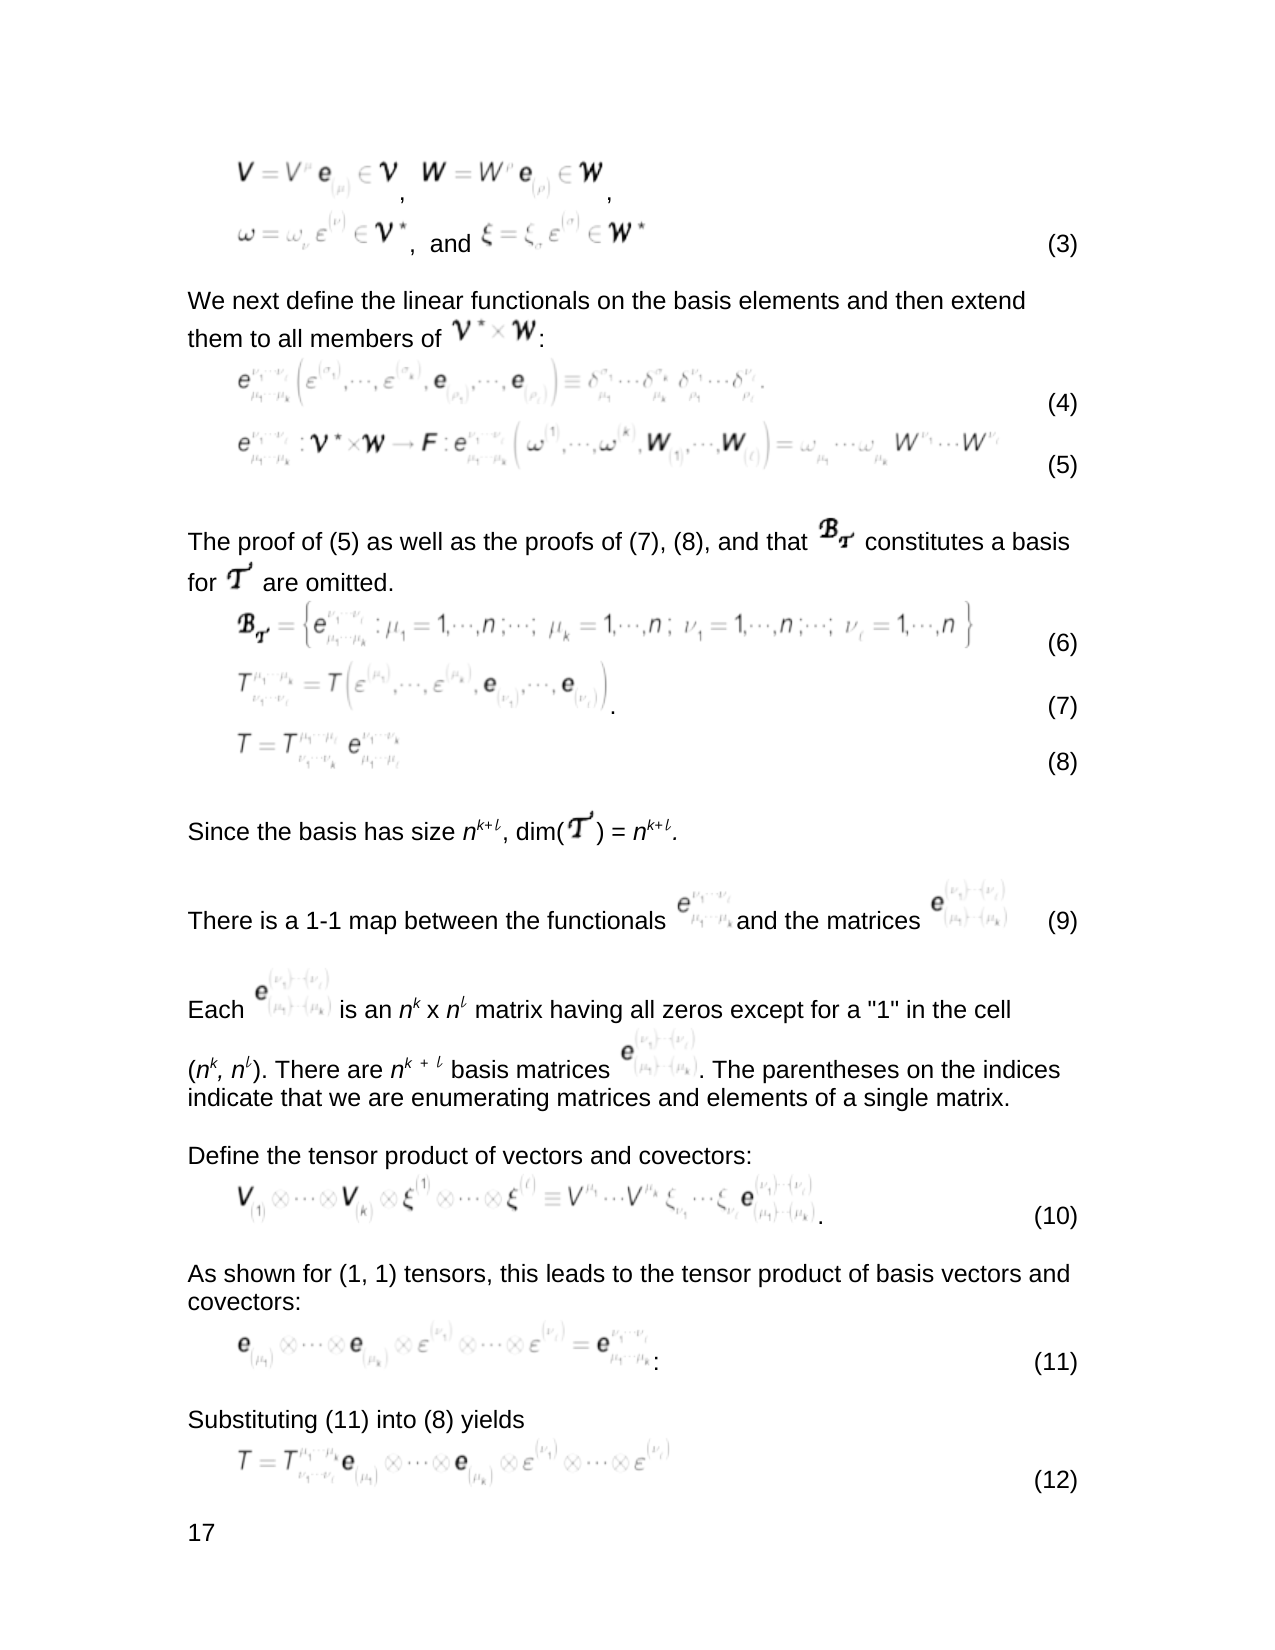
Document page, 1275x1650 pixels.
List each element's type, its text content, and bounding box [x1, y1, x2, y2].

text , and (3) [187, 206, 1087, 257]
text Define the tensor product of vectors and covectors: [187, 1141, 1087, 1170]
text . (7) [187, 657, 1087, 720]
text . (10) [187, 1170, 1087, 1230]
text There is a 1-1 map between the functionals and the matrices (9) [187, 874, 1087, 934]
text (6) [187, 597, 1087, 657]
text (5) [187, 416, 1087, 479]
text Substituting (11) into (8) yields [187, 1405, 1087, 1434]
text (12) [187, 1434, 1087, 1494]
text (4) [187, 353, 1087, 416]
text , , [187, 150, 1087, 206]
text The proof of (5) as well as the proofs of (7), (8), and that constitutes a basis for are omitted. [187, 508, 1087, 597]
text We next define the linear functionals on the basis elements and then extend them to all members of : [187, 286, 1087, 353]
text Since the basis has size nk+ 𝓁, dim() = nk+ 𝓁. [187, 804, 1087, 846]
text As shown for (1, 1) tensors, this leads to the tensor product of basis vectors and covectors: [187, 1258, 1087, 1316]
text (8) [187, 720, 1087, 776]
text : (11) [187, 1316, 1087, 1376]
text Each is an nk x n𝓁 matrix having all zeros except for a "1" in the cell (nk, n𝓁). There are nk + 𝓁 basis matrices . The parentheses on the indices indicate that we are enumerating matrices and elements of a single matrix. [187, 963, 1087, 1112]
